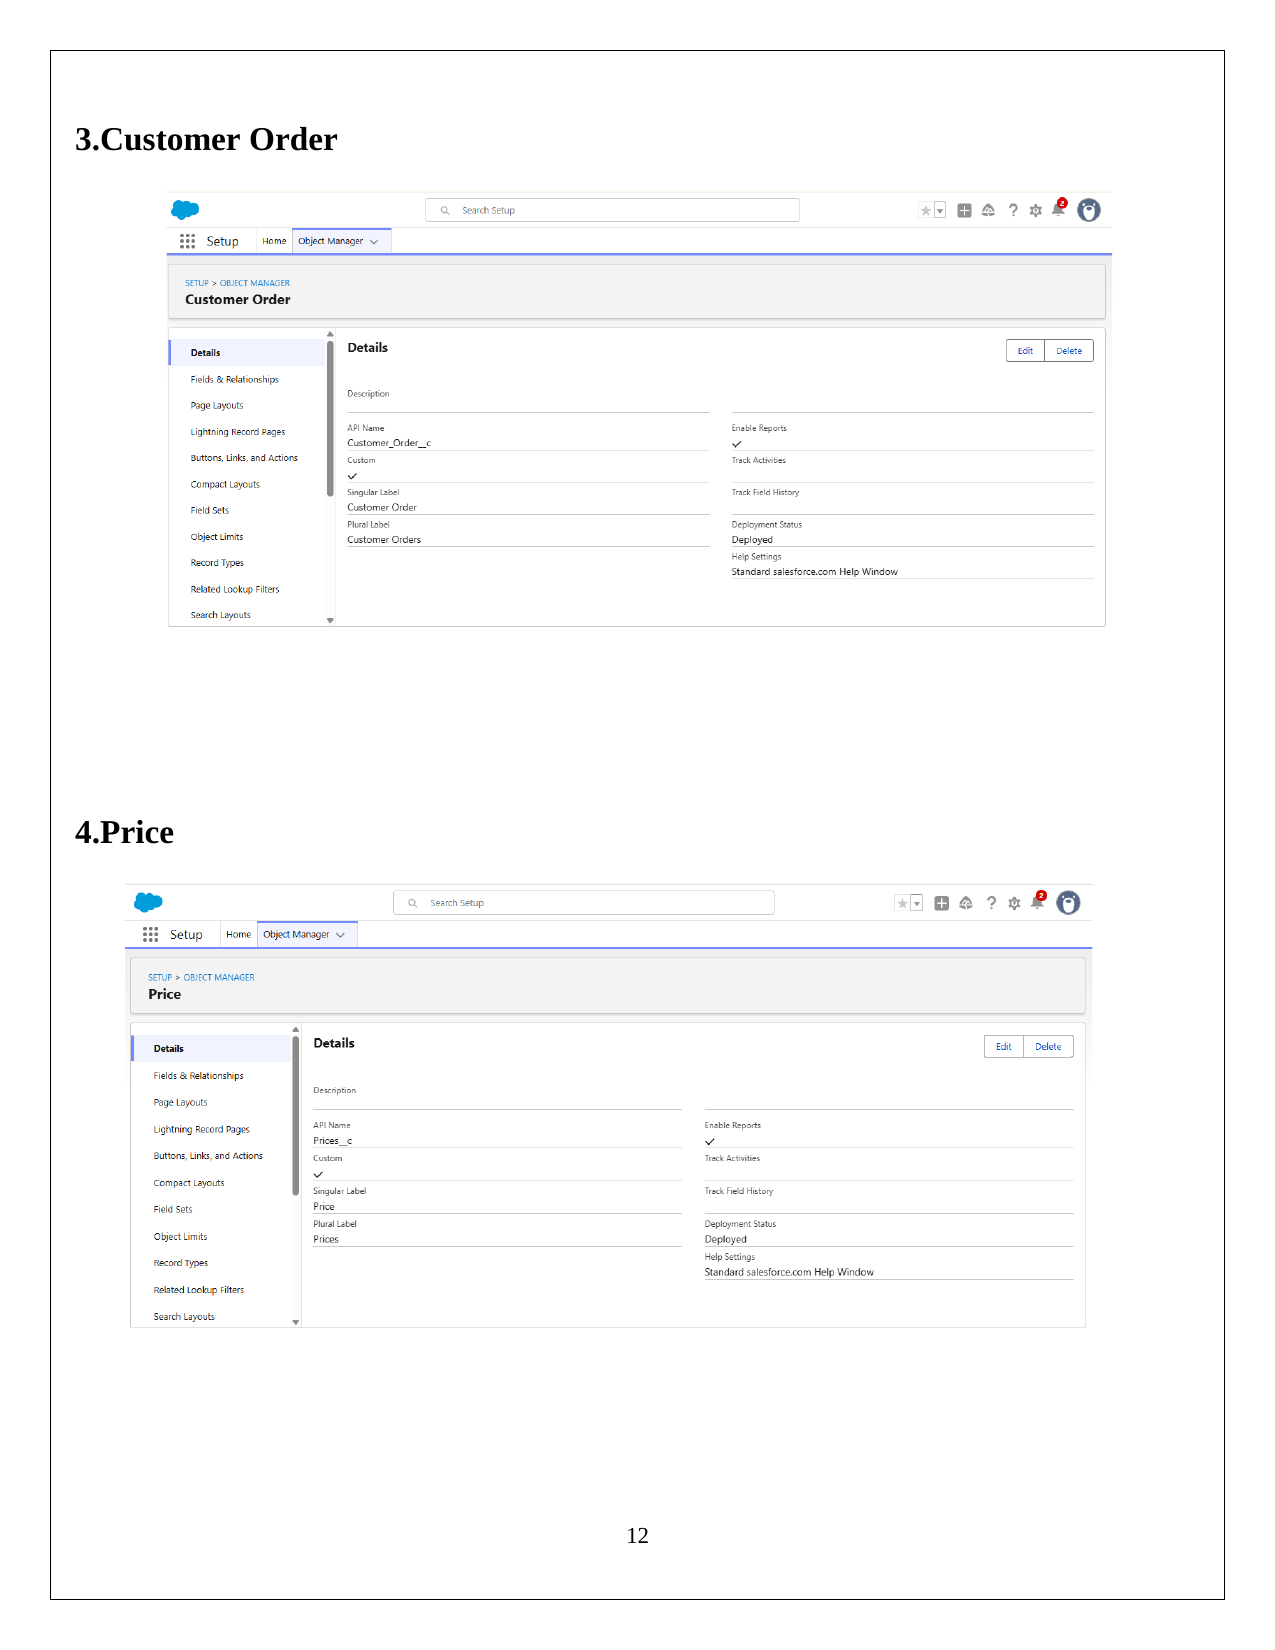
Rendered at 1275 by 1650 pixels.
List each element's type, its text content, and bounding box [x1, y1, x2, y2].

picture [125, 883, 1093, 1335]
picture [166, 190, 1113, 634]
text 3.Customer Order [75, 119, 1200, 157]
text 4.Price [75, 812, 1200, 850]
